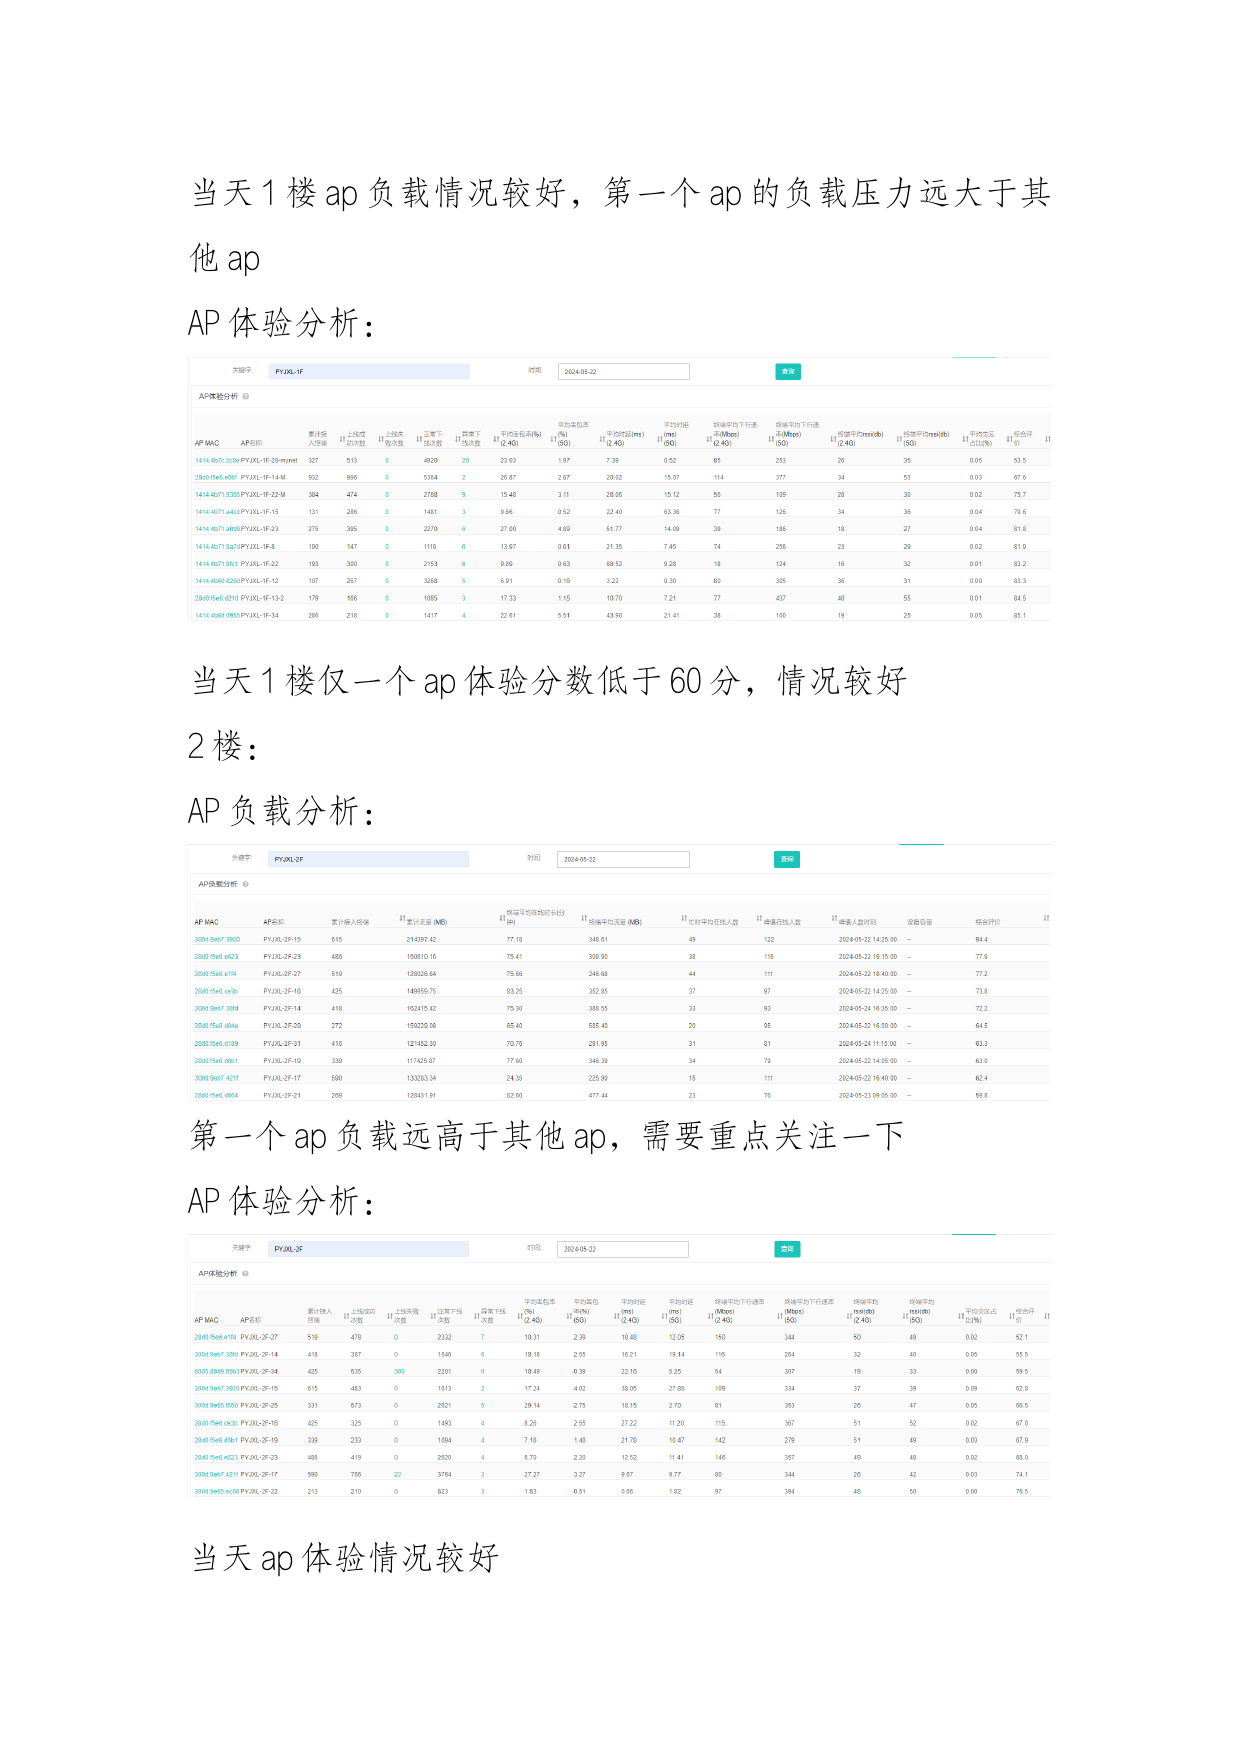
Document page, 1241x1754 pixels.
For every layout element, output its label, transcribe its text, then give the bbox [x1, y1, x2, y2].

picture [187, 357, 1052, 622]
text 2楼： [187, 714, 1053, 779]
text AP体验分析： [187, 292, 1053, 357]
text AP负载分析： [187, 779, 1053, 844]
text 当天1楼ap负载情况较好，第一个ap的负载压力远大于其他ap [187, 162, 1053, 292]
text 当天ap体验情况较好 [187, 1527, 1053, 1592]
text 第一个ap负载远高于其他ap，需要重点关注一下 [187, 1104, 1053, 1169]
text 当天1楼仅一个ap体验分数低于60分，情况较好 [187, 649, 1053, 714]
text AP体验分析： [187, 1169, 1053, 1234]
picture [187, 1234, 1052, 1497]
picture [187, 844, 1052, 1102]
